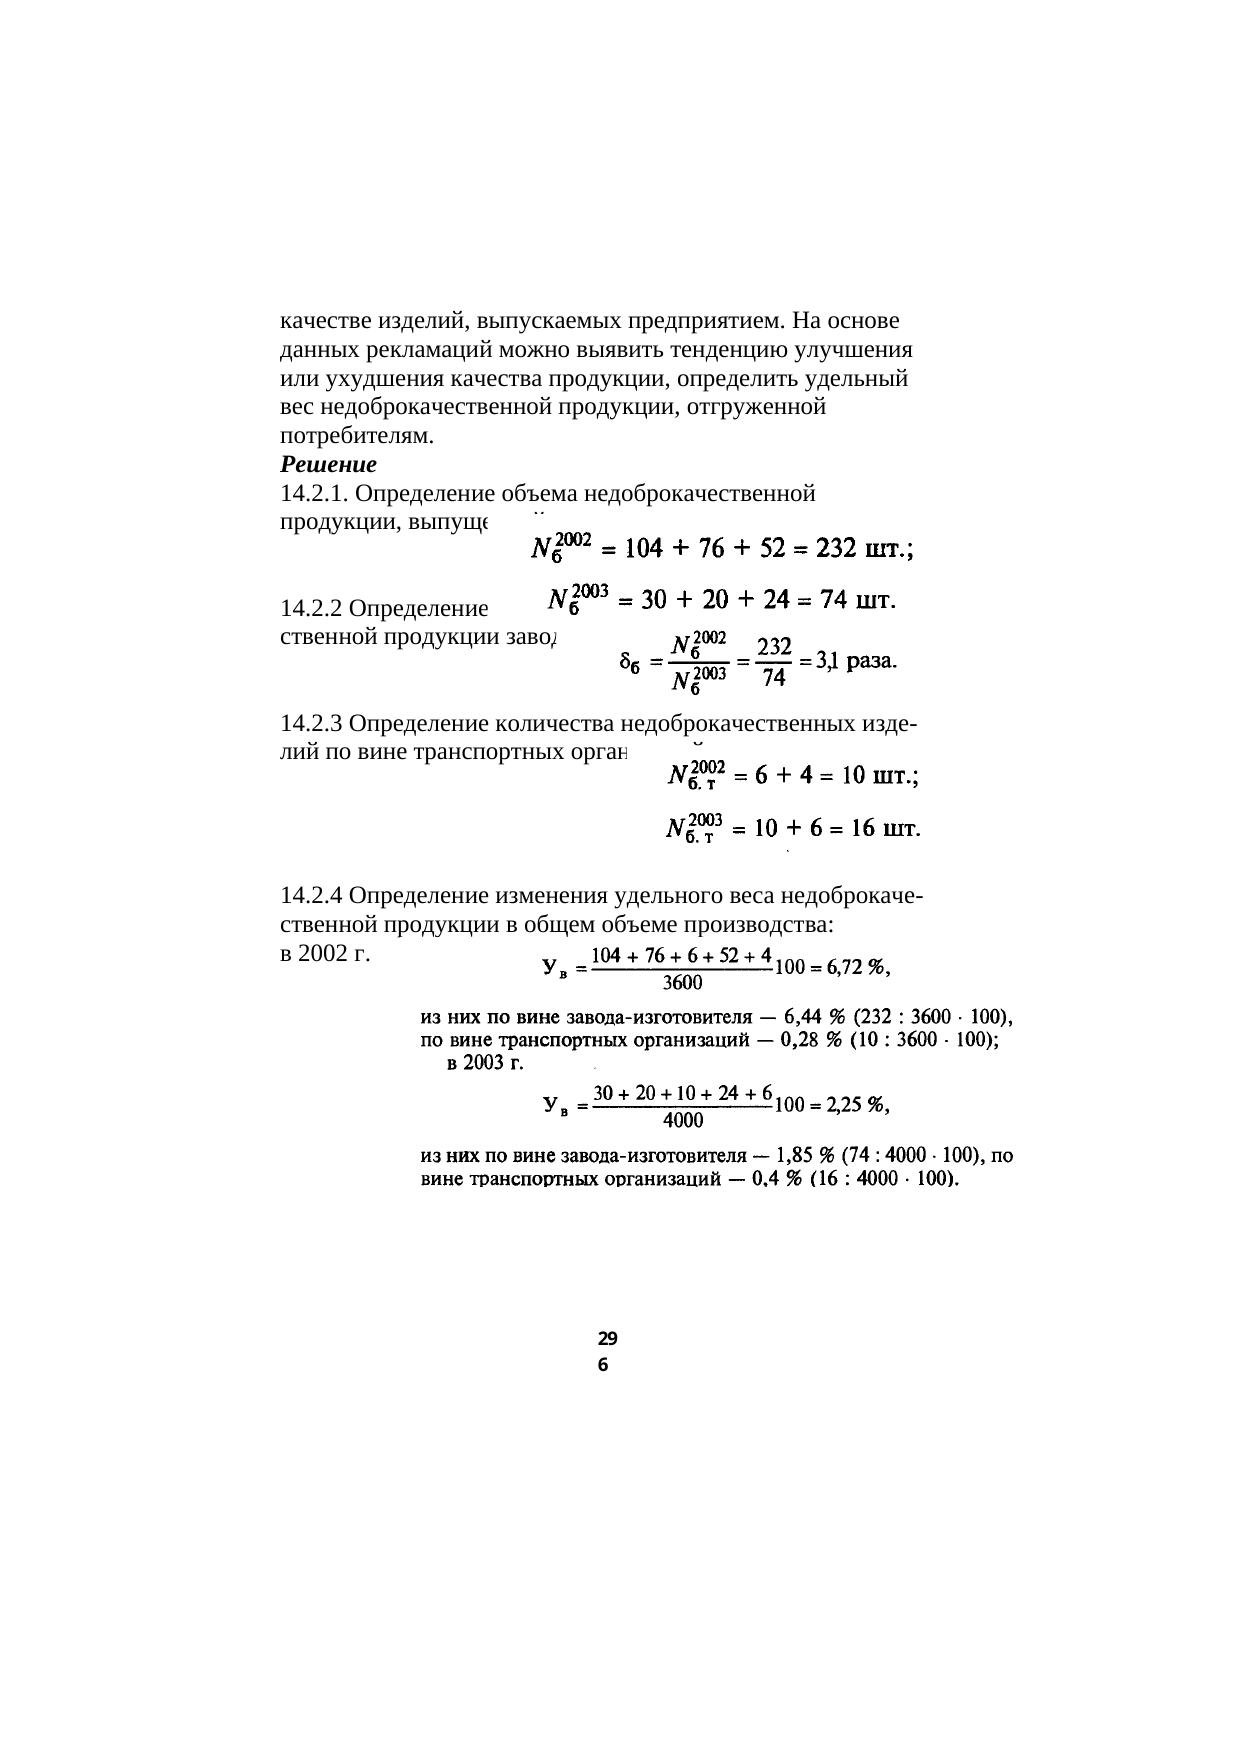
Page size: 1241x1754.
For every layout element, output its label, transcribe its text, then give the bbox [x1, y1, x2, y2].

picture [487, 514, 946, 707]
picture [400, 937, 1029, 1187]
text в 2002 г. [280, 938, 400, 966]
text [280, 305, 932, 449]
text 14.2.2 Определение снижения объема выпуска недоброкачественной продукции заводом-изготовителем [280, 593, 556, 650]
text 14.2.1. Определение объема недоброкачественной продукции, выпущенной по вине завода-изготовителя: [280, 478, 932, 535]
text 14.2.3 Определение количества недоброкачественных изделий по вине транспортных организаций: [280, 708, 932, 765]
text 14.2.4 Определение изменения удельного веса недоброкачественной продукции в общем объеме производства: [280, 880, 932, 938]
text Решение [280, 449, 932, 478]
picture [626, 746, 968, 861]
